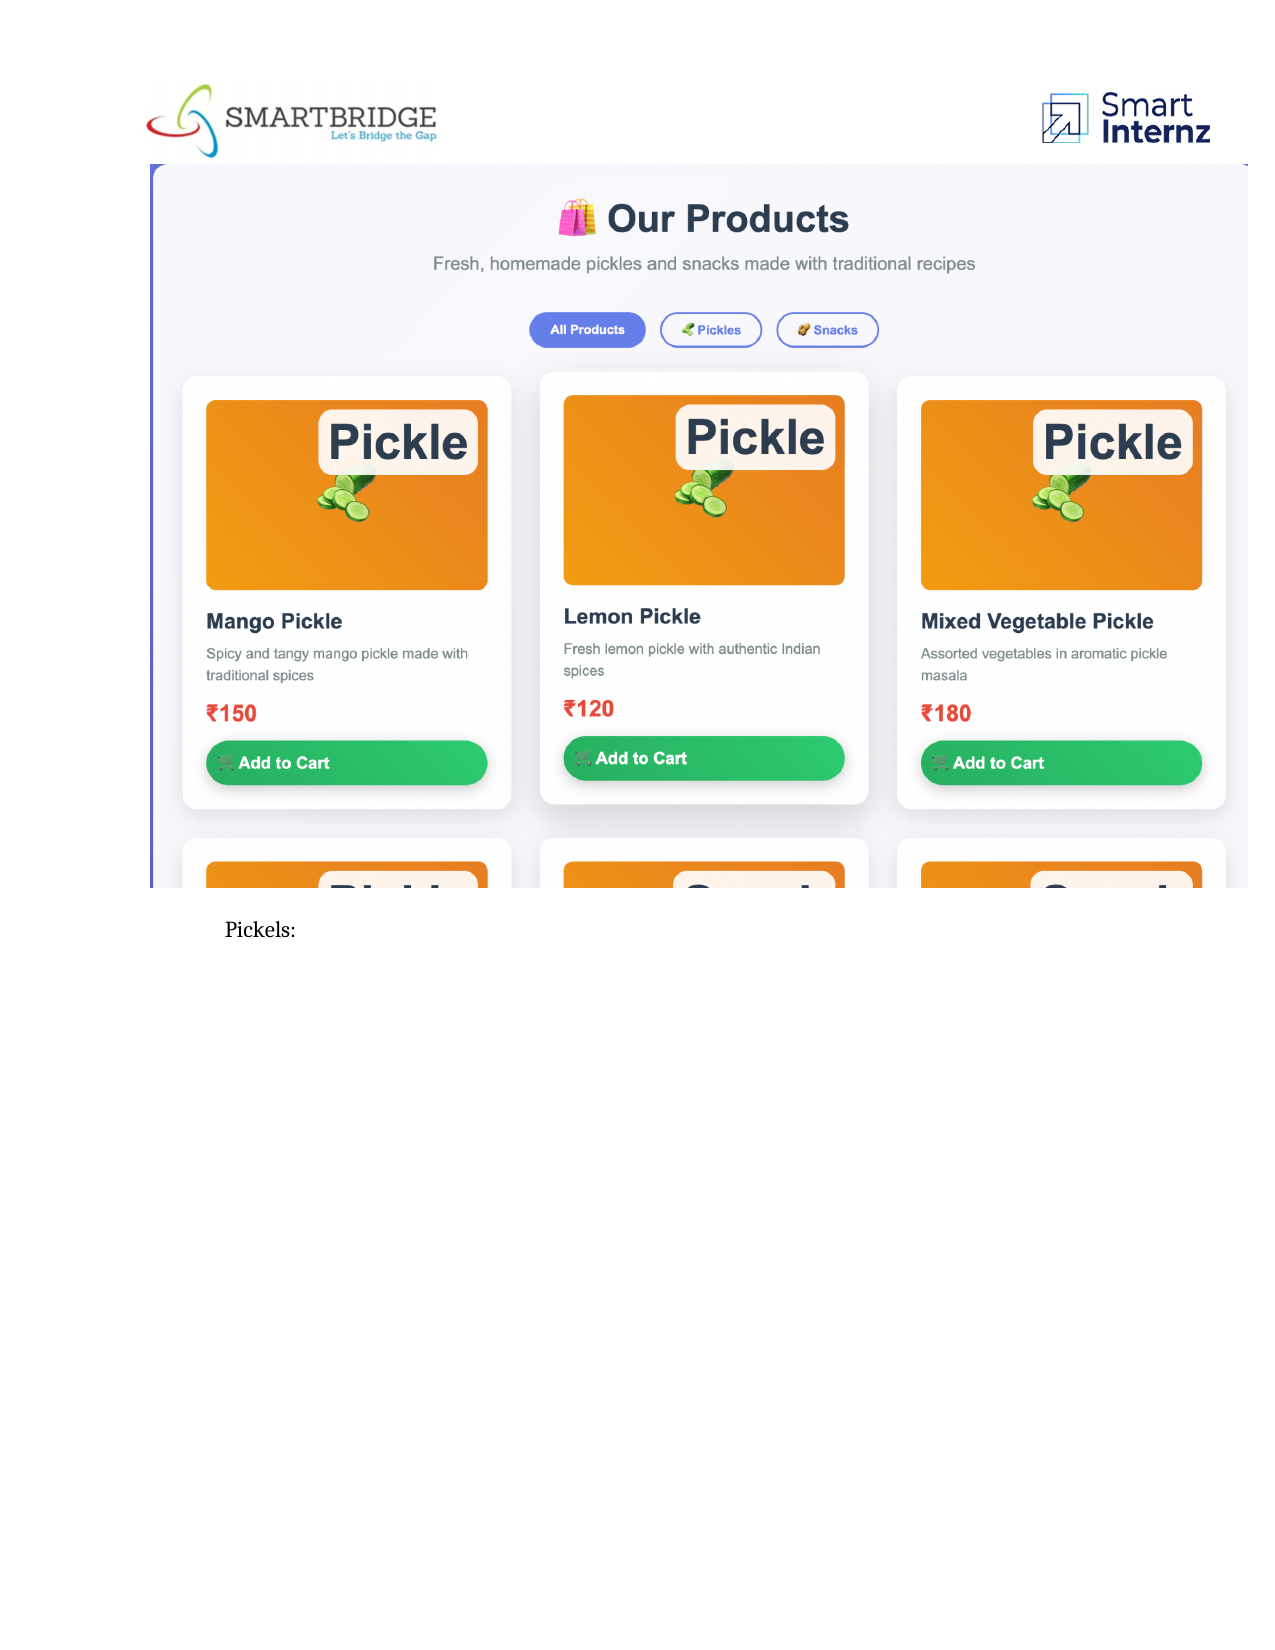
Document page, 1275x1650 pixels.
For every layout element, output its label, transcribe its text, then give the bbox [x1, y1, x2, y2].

picture [143, 78, 441, 163]
picture [150, 164, 1248, 888]
text Pickels: [224, 917, 1275, 943]
picture [1037, 92, 1214, 143]
